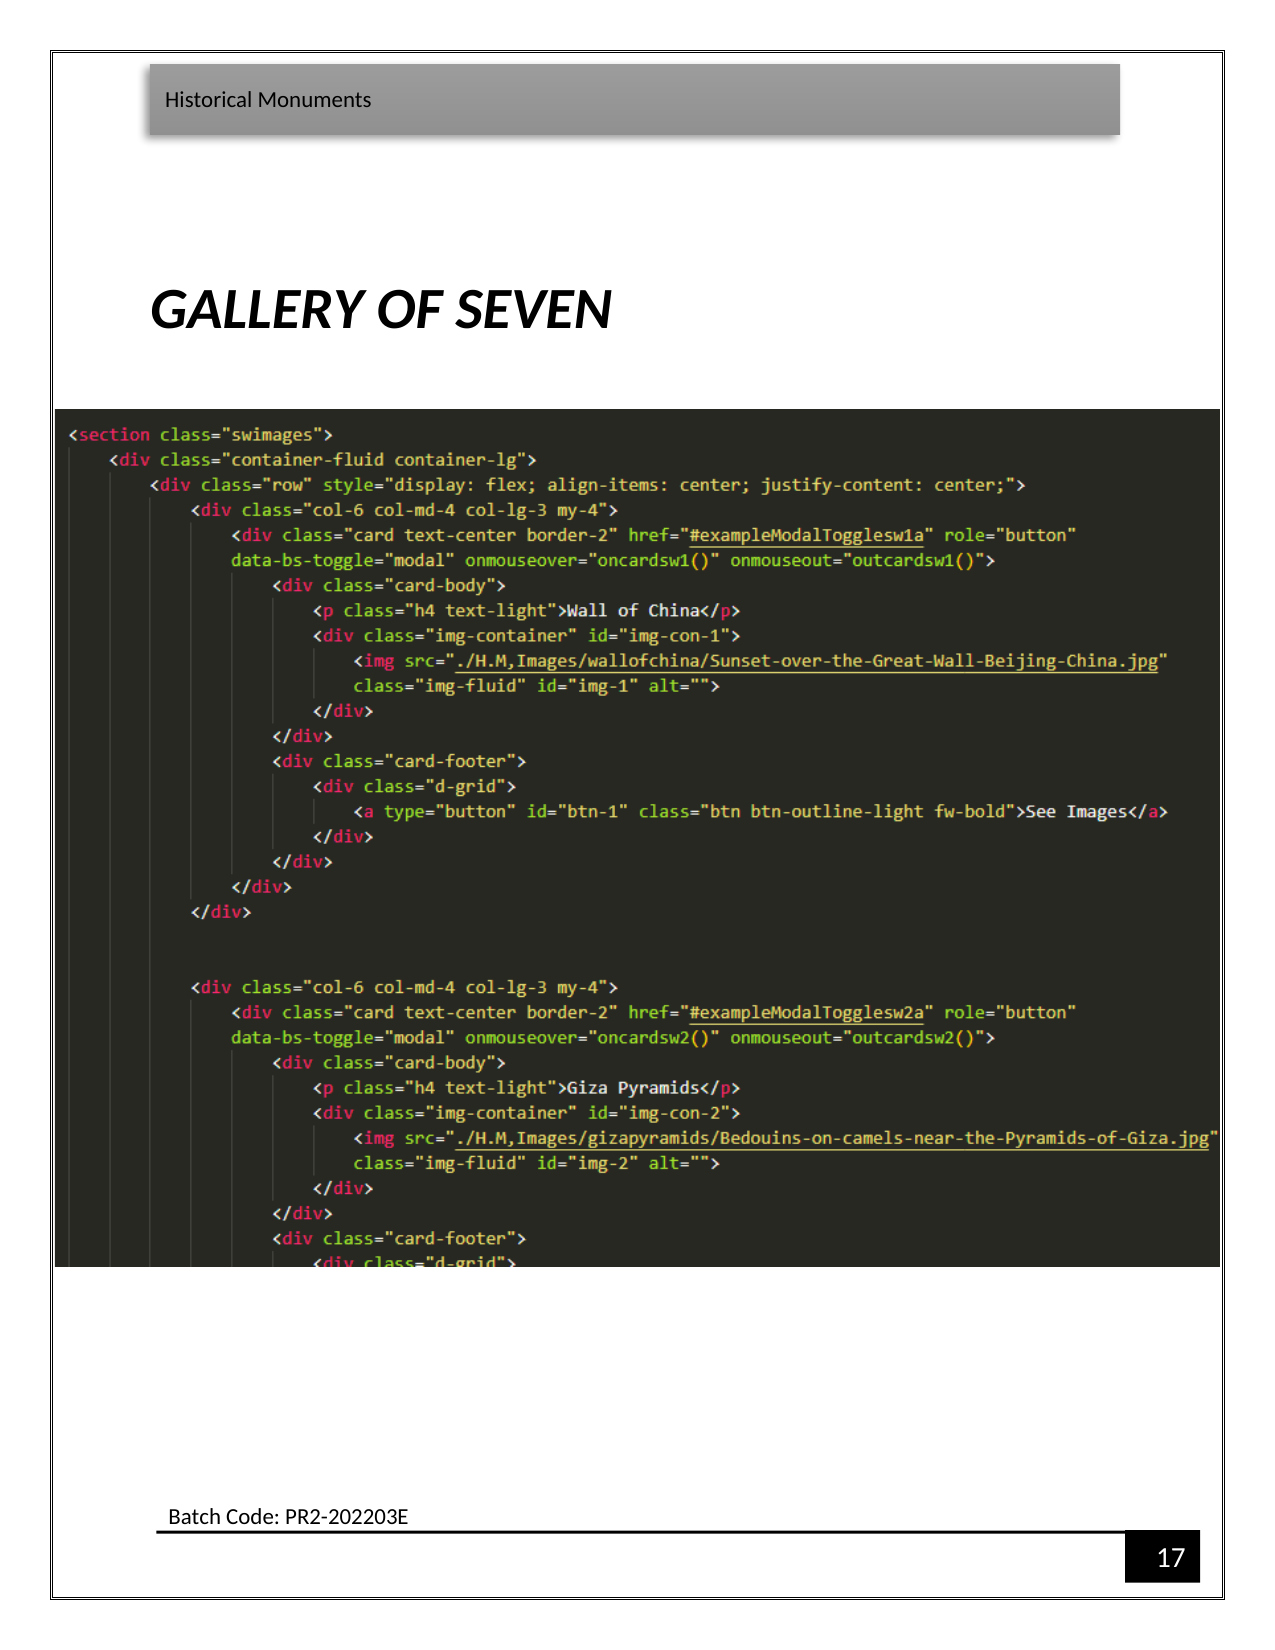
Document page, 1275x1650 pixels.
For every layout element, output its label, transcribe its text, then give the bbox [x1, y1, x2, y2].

text GALLERY OF SEVEN [150, 272, 1125, 343]
picture [54, 409, 1220, 1267]
